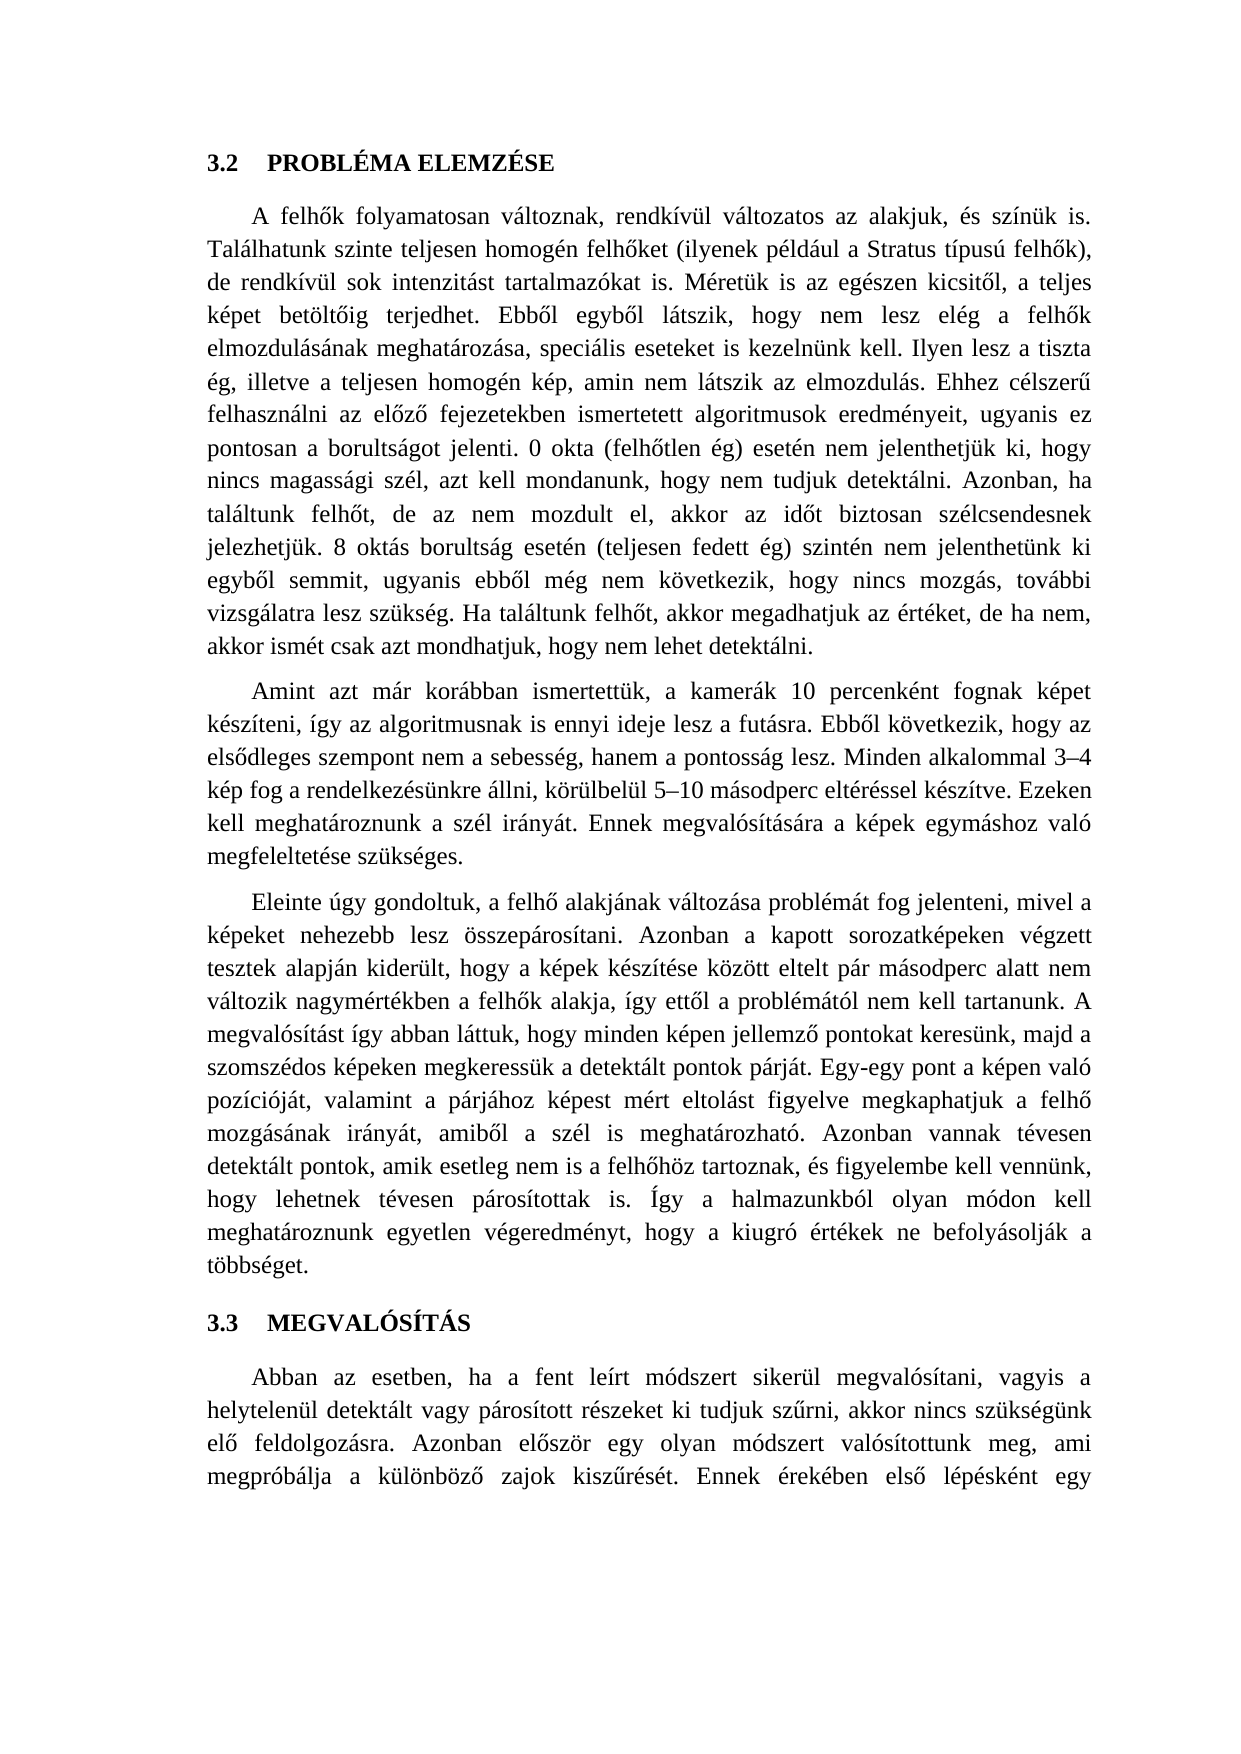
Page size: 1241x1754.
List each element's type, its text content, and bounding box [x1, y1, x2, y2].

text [207, 1362, 1092, 1490]
text A felhők folyamatosan változnak, rendkívül változatos az alakjuk, és színük is. Találhatunk szinte teljesen homogén felhőket (ilyenek például a Stratus típusú felhők), de rendkívül sok intenzitást tartalmazókat is. Méretük is az egészen kicsitől, a teljes képet betöltőig terjedhet. Ebből egyből látszik, hogy nem lesz elég a felhők elmozdulásának meghatározása, speciális eseteket is kezelnünk kell. Ilyen lesz a tiszta ég, illetve a teljesen homogén kép, amin nem látszik az elmozdulás. Ehhez célszerű felhasználni az előző fejezetekben ismertetett algoritmusok eredményeit, ugyanis ez pontosan a borultságot jelenti. 0 okta (felhőtlen ég) esetén nem jelenthetjük ki, hogy nincs magassági szél, azt kell mondanunk, hogy nem tudjuk detektálni. Azonban, ha találtunk felhőt, de az nem mozdult el, akkor az időt biztosan szélcsendesnek jelezhetjük. 8 oktás borultság esetén (teljesen fedett ég) szintén nem jelenthetünk ki egyből semmit, ugyanis ebből még nem következik, hogy nincs mozgás, további vizsgálatra lesz szükség. Ha találtunk felhőt, akkor megadhatjuk az értéket, de ha nem, akkor ismét csak azt mondhatjuk, hogy nem lehet detektálni. [207, 201, 1092, 659]
subtitle Megvalósítás [207, 1308, 1092, 1337]
text Eleinte úgy gondoltuk, a felhő alakjának változása problémát fog jelenteni, mivel a képeket nehezebb lesz összepárosítani. Azonban a kapott sorozatképeken végzett tesztek alapján kiderült, hogy a képek készítése között eltelt pár másodperc alatt nem változik nagymértékben a felhők alakja, így ettől a problémától nem kell tartanunk. A megvalósítást így abban láttuk, hogy minden képen jellemző pontokat keresünk, majd a szomszédos képeken megkeressük a detektált pontok párját. Egy-egy pont a képen való pozícióját, valamint a párjához képest mért eltolást figyelve megkaphatjuk a felhő mozgásának irányát, amiből a szél is meghatározható. Azonban vannak tévesen detektált pontok, amik esetleg nem is a felhőhöz tartoznak, és figyelembe kell vennünk, hogy lehetnek tévesen párosítottak is. Így a halmazunkból olyan módon kell meghatároznunk egyetlen végeredményt, hogy a kiugró értékek ne befolyásolják a többséget. [207, 887, 1092, 1279]
text Amint azt már korábban ismertettük, a kamerák 10 percenként fognak képet készíteni, így az algoritmusnak is ennyi ideje lesz a futásra. Ebből következik, hogy az elsődleges szempont nem a sebesség, hanem a pontosság lesz. Minden alkalommal 3–4 kép fog a rendelkezésünkre állni, körülbelül 5–10 másodperc eltéréssel készítve. Ezeken kell meghatároznunk a szél irányát. Ennek megvalósítására a képek egymáshoz való megfeleltetése szükséges. [207, 676, 1092, 870]
subtitle Probléma elemzése [207, 148, 1092, 176]
